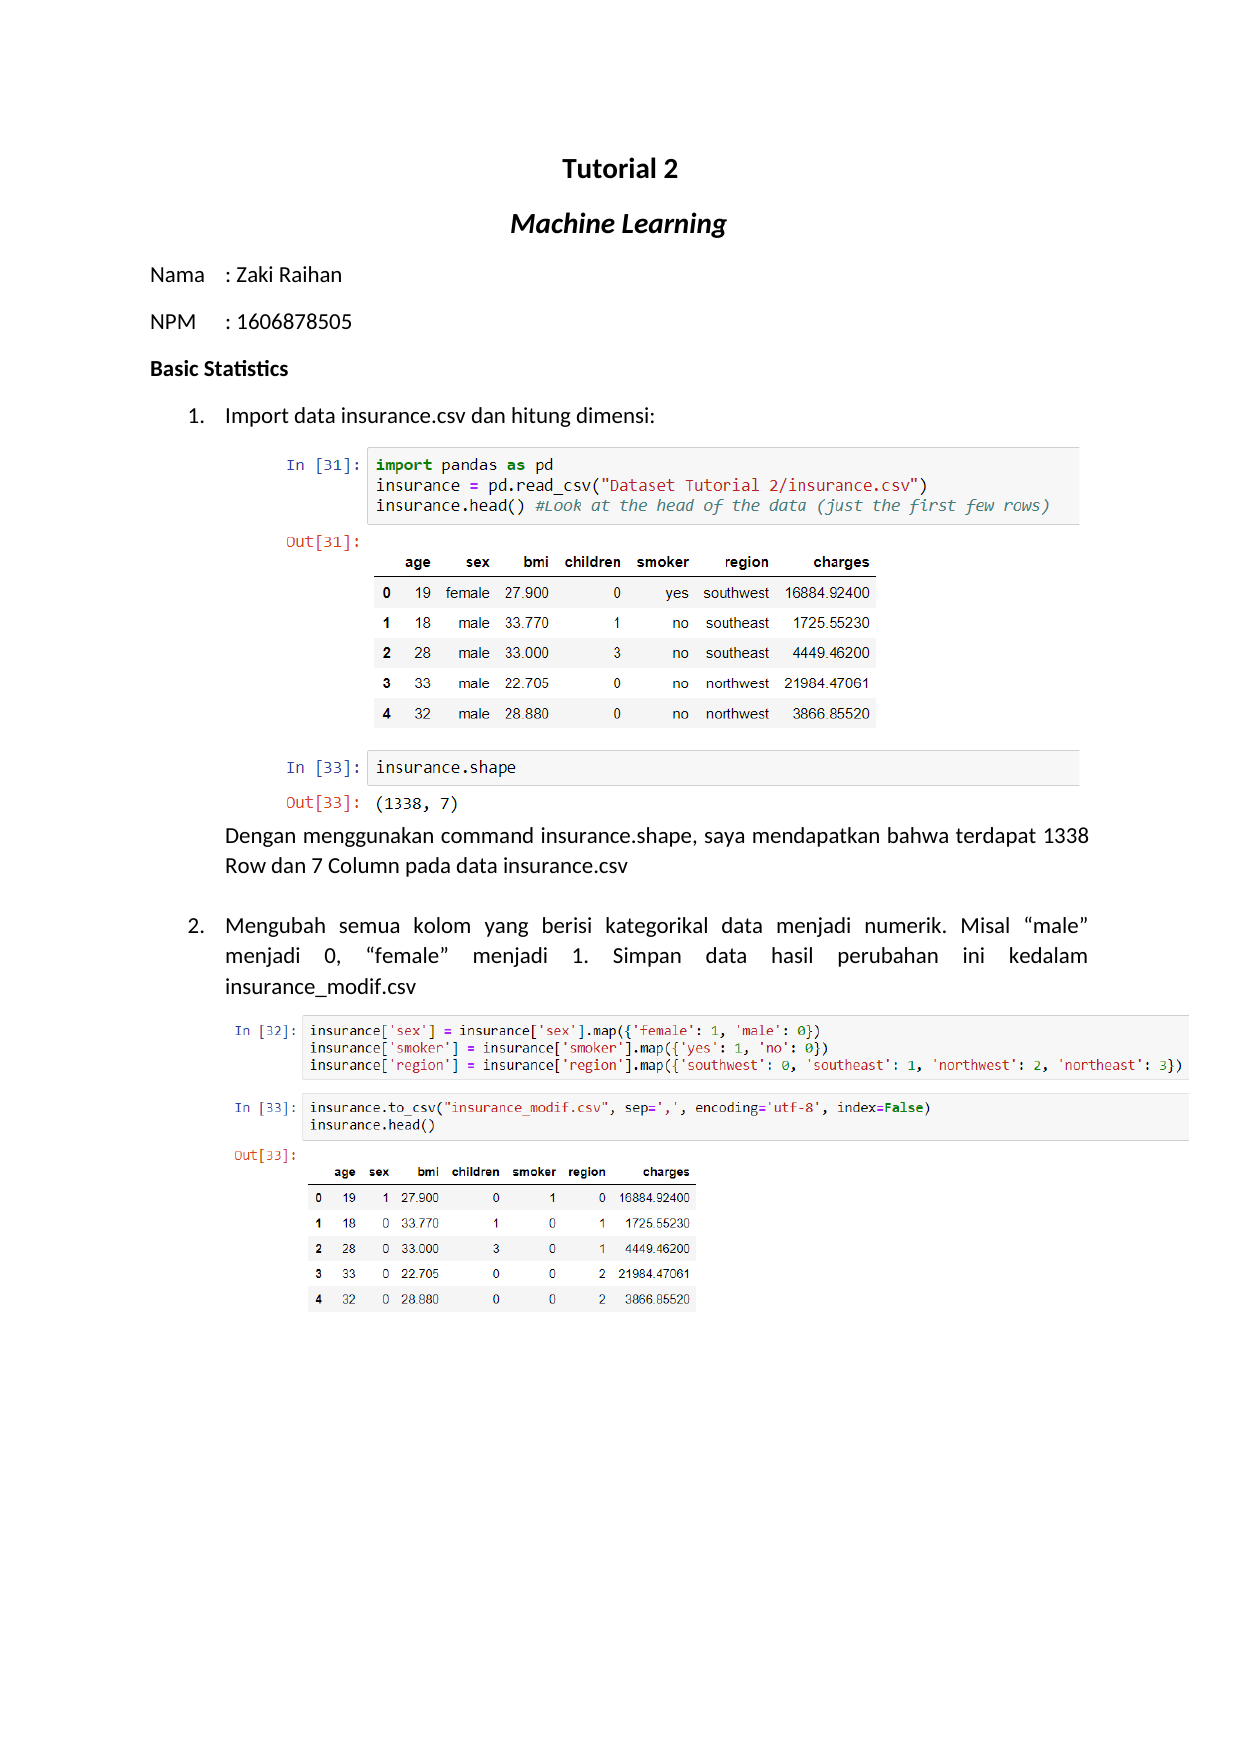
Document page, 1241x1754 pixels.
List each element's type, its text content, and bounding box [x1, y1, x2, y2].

text Tutorial 2 [150, 150, 1090, 186]
text Nama : Zaki Raihan [150, 260, 1090, 288]
picture [225, 1002, 1189, 1317]
list Dengan menggunakan command insurance.shape, saya mendapatkan bahwa terdapat 1338 Row dan 7 Column pada data insurance.csv [225, 821, 1090, 879]
list Mengubah semua kolom yang berisi kategorikal data menjadi numerik. Misal “male” menjadi 0, “female” menjadi 1. Simpan data hasil perubahan ini kedalam insurance_modif.csv [187, 911, 1090, 1000]
text Basic Statistics [150, 354, 1090, 382]
picture [225, 431, 1080, 819]
list Import data insurance.csv dan hitung dimensi: [187, 401, 1090, 429]
text NPM : 1606878505 [150, 307, 1090, 335]
text Machine Learning [150, 205, 1090, 241]
